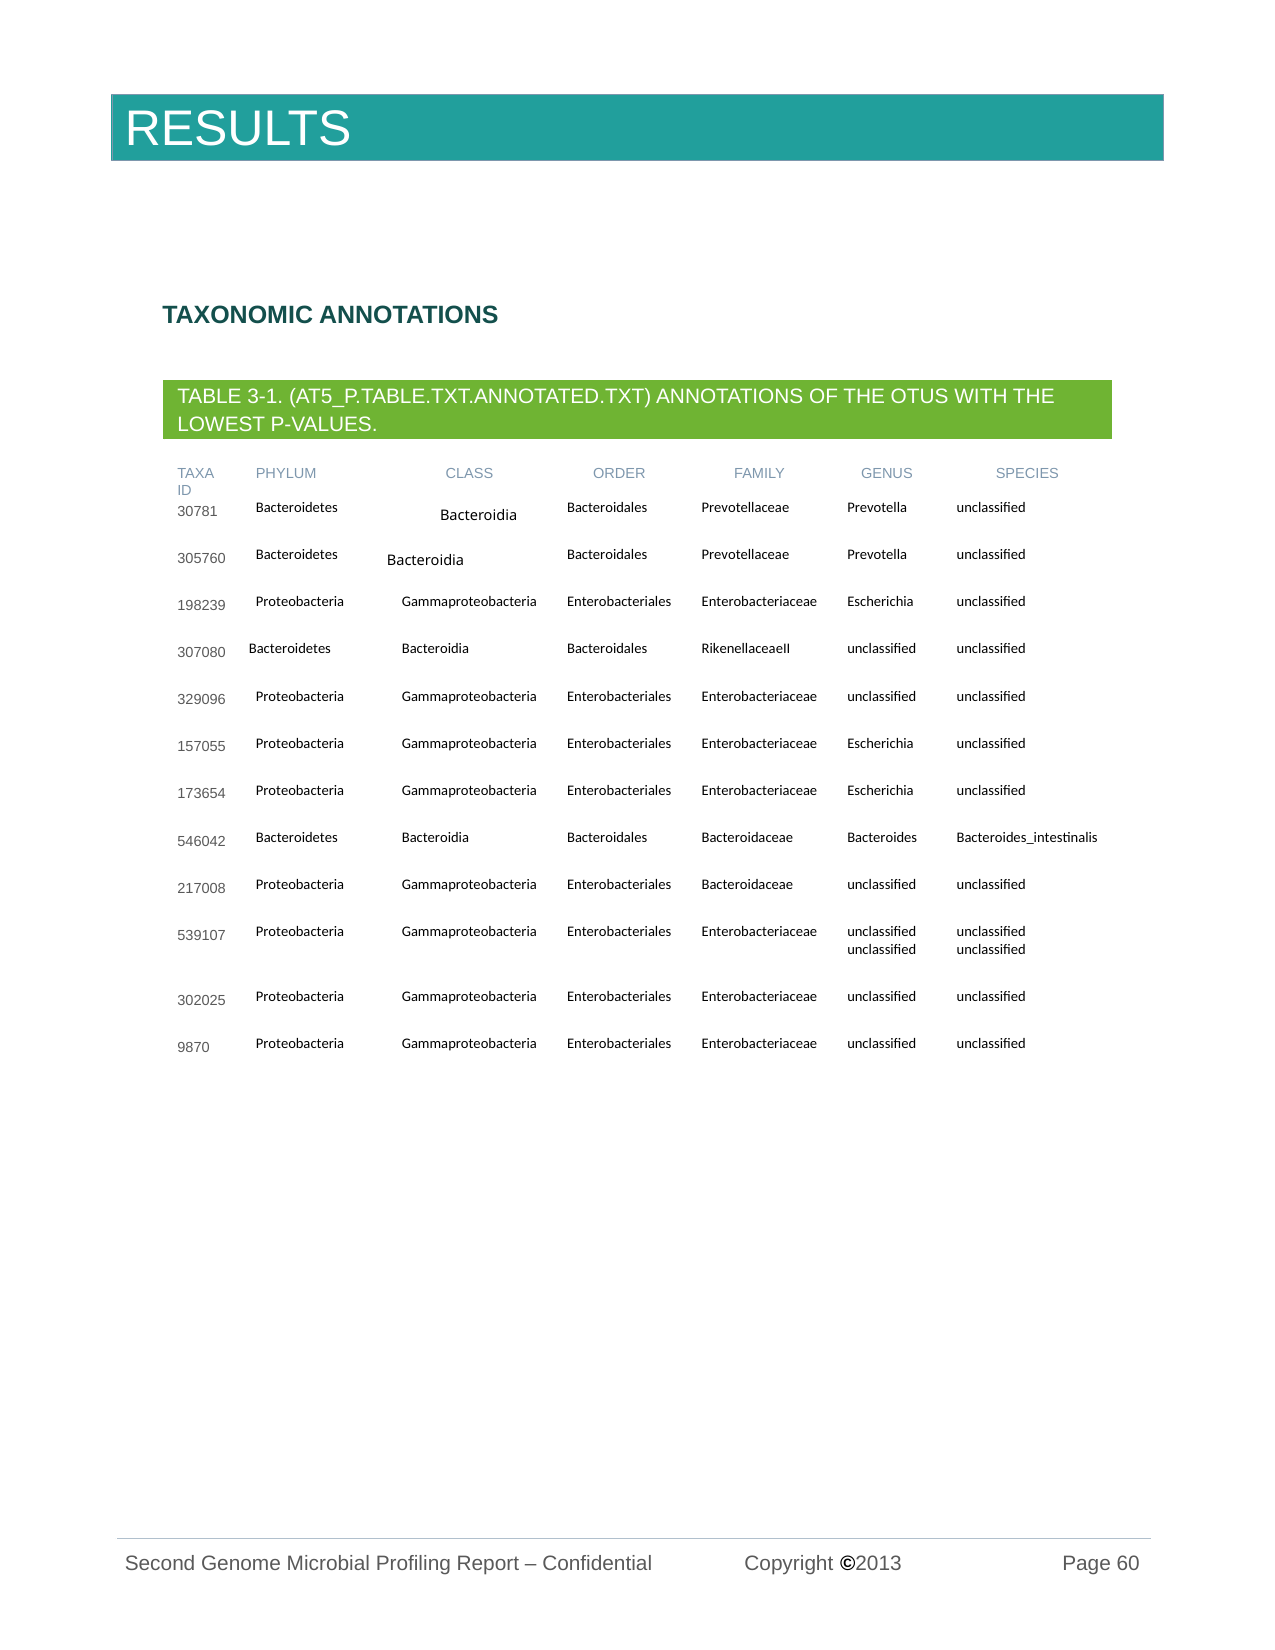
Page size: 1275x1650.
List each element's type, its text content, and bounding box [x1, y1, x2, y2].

table_cell unclassified unclassified [832, 922, 941, 987]
table_cell Enterobacteriales [552, 1034, 686, 1081]
table_header species [941, 461, 1113, 498]
table_cell Enterobacteriaceae [686, 687, 832, 734]
table_cell 173654 [162, 781, 241, 828]
table_cell RikenellaceaeII [686, 640, 832, 687]
table_cell 9870 [162, 1034, 241, 1081]
subtitle Table 3-1. (at5_p.table.txt.annotated.txt) Annotations of the OTUs with the lowest p-values. [165, 381, 1111, 438]
table_cell Enterobacteriaceae [686, 922, 832, 987]
table_cell unclassified [832, 640, 941, 687]
table_cell 546042 [162, 828, 241, 875]
table_cell Bacteroidetes [241, 546, 387, 593]
table_cell Escherichia [832, 734, 941, 781]
table_cell Bacteroides_intestinalis [941, 828, 1113, 875]
table_cell Prevotellaceae [686, 546, 832, 593]
table_cell Proteobacteria [241, 1034, 387, 1081]
table_cell unclassified [941, 640, 1113, 687]
table_cell Prevotella [832, 546, 941, 593]
table_cell 539107 [162, 922, 241, 987]
table_cell unclassified [941, 1034, 1113, 1081]
table_cell Escherichia [832, 593, 941, 640]
table_cell unclassified [941, 499, 1113, 546]
table_cell Enterobacteriales [552, 781, 686, 828]
table_cell Bacteroidales [552, 828, 686, 875]
table_cell 302025 [162, 987, 241, 1034]
table_cell Gammaproteobacteria [387, 875, 552, 922]
table_header class [387, 461, 552, 498]
table_cell Proteobacteria [241, 687, 387, 734]
table_cell Bacteroides [832, 828, 941, 875]
table_cell Escherichia [832, 781, 941, 828]
table_cell Bacteroidia [387, 499, 552, 546]
table_cell 307080 [162, 640, 241, 687]
table_cell unclassified unclassified [941, 922, 1113, 987]
table_cell Bacteroidetes [241, 828, 387, 875]
table_cell Proteobacteria [241, 875, 387, 922]
table_cell 198239 [162, 593, 241, 640]
table_cell 329096 [162, 687, 241, 734]
table_header phylum [241, 461, 387, 498]
table_header order [552, 461, 686, 498]
table_cell Bacteroidaceae [686, 875, 832, 922]
table_cell Bacteroidales [552, 499, 686, 546]
table_cell Bacteroidetes [241, 499, 387, 546]
table_cell Enterobacteriaceae [686, 1034, 832, 1081]
table_cell unclassified [941, 546, 1113, 593]
table_cell Enterobacteriales [552, 987, 686, 1034]
table_cell 157055 [162, 734, 241, 781]
table_cell Proteobacteria [241, 987, 387, 1034]
table_cell unclassified [941, 734, 1113, 781]
table_cell 30781 [162, 499, 241, 546]
table_cell Gammaproteobacteria [387, 734, 552, 781]
table_cell Bacteroidia [387, 640, 552, 687]
table_cell Enterobacteriaceae [686, 734, 832, 781]
table_cell Gammaproteobacteria [387, 687, 552, 734]
table_cell unclassified [832, 1034, 941, 1081]
table_cell Enterobacteriales [552, 734, 686, 781]
table_cell Bacteroidales [552, 546, 686, 593]
table_cell Gammaproteobacteria [387, 1034, 552, 1081]
table_cell 305760 [162, 546, 241, 593]
subtitle Taxonomic annotations [162, 300, 1113, 329]
table_cell unclassified [832, 987, 941, 1034]
table_cell unclassified [941, 593, 1113, 640]
table_cell unclassified [832, 875, 941, 922]
table_header family [686, 461, 832, 498]
table_cell Proteobacteria [241, 734, 387, 781]
table_cell unclassified [941, 687, 1113, 734]
table_cell Proteobacteria [241, 781, 387, 828]
table_cell Prevotellaceae [686, 499, 832, 546]
table_cell Enterobacteriales [552, 687, 686, 734]
table_cell Gammaproteobacteria [387, 781, 552, 828]
table_cell unclassified [941, 781, 1113, 828]
table_cell Enterobacteriales [552, 922, 686, 987]
table_cell Bacteroidia [387, 546, 552, 593]
table_cell Gammaproteobacteria [387, 987, 552, 1034]
table_header taxa id [162, 461, 241, 498]
table_cell Bacteroidia [387, 828, 552, 875]
table_cell Bacteroidales [552, 640, 686, 687]
table_cell Enterobacteriaceae [686, 781, 832, 828]
table_cell 217008 [162, 875, 241, 922]
table_cell Proteobacteria [241, 922, 387, 987]
table_cell unclassified [832, 687, 941, 734]
table_cell Bacteroidaceae [686, 828, 832, 875]
table_cell Bacteroidetes [241, 640, 387, 687]
table_cell unclassified [941, 875, 1113, 922]
table_cell Enterobacteriaceae [686, 593, 832, 640]
table_cell unclassified [941, 987, 1113, 1034]
table_cell Enterobacteriales [552, 875, 686, 922]
table_cell Prevotella [832, 499, 941, 546]
table_cell Enterobacteriales [552, 593, 686, 640]
table_header genus [832, 461, 941, 498]
table_cell Gammaproteobacteria [387, 922, 552, 987]
table_cell Enterobacteriaceae [686, 987, 832, 1034]
table_cell Gammaproteobacteria [387, 593, 552, 640]
table_cell Proteobacteria [241, 593, 387, 640]
